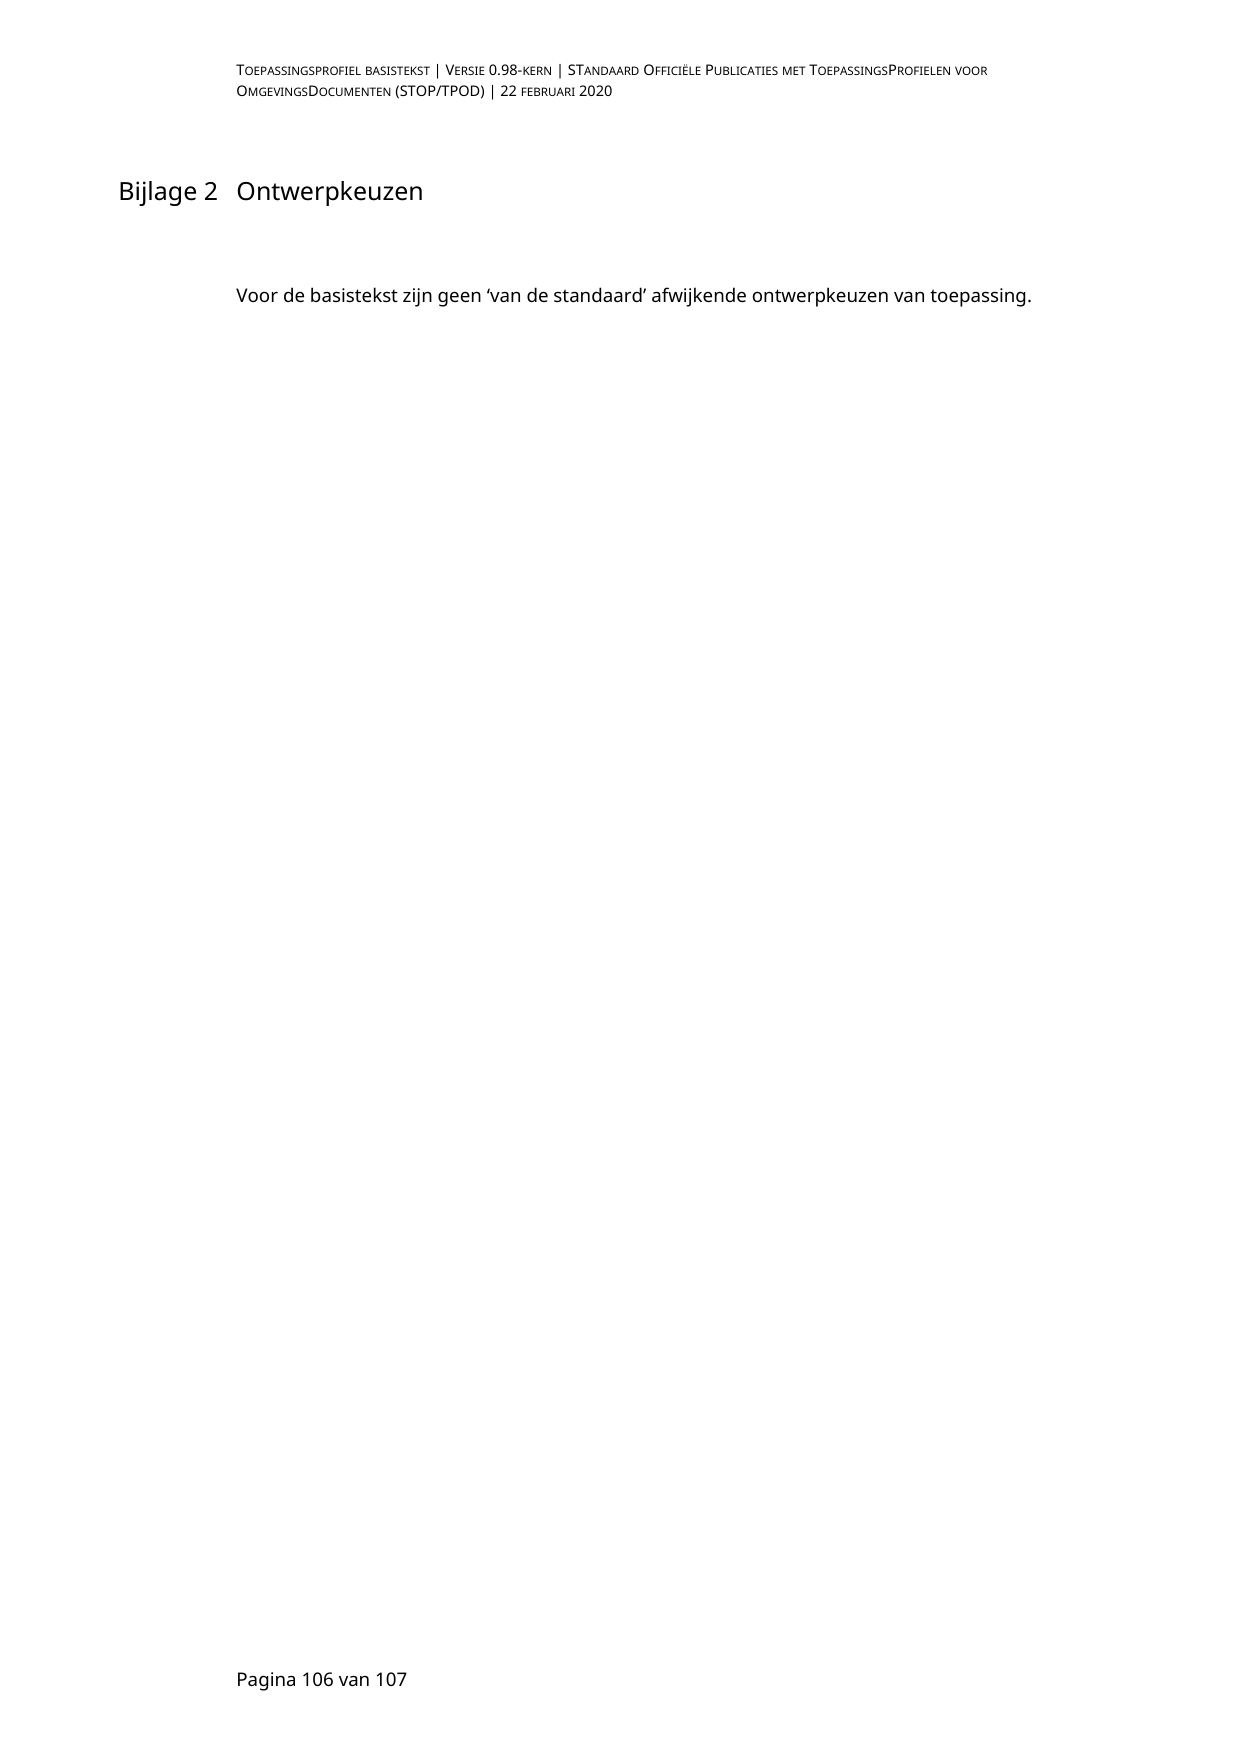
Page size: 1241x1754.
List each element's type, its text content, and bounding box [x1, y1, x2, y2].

text Voor de basistekst zijn geen ‘van de standaard’ afwijkende ontwerpkeuzen van toepassing. [236, 279, 1122, 308]
text Ontwerpkeuzen [118, 177, 1122, 206]
